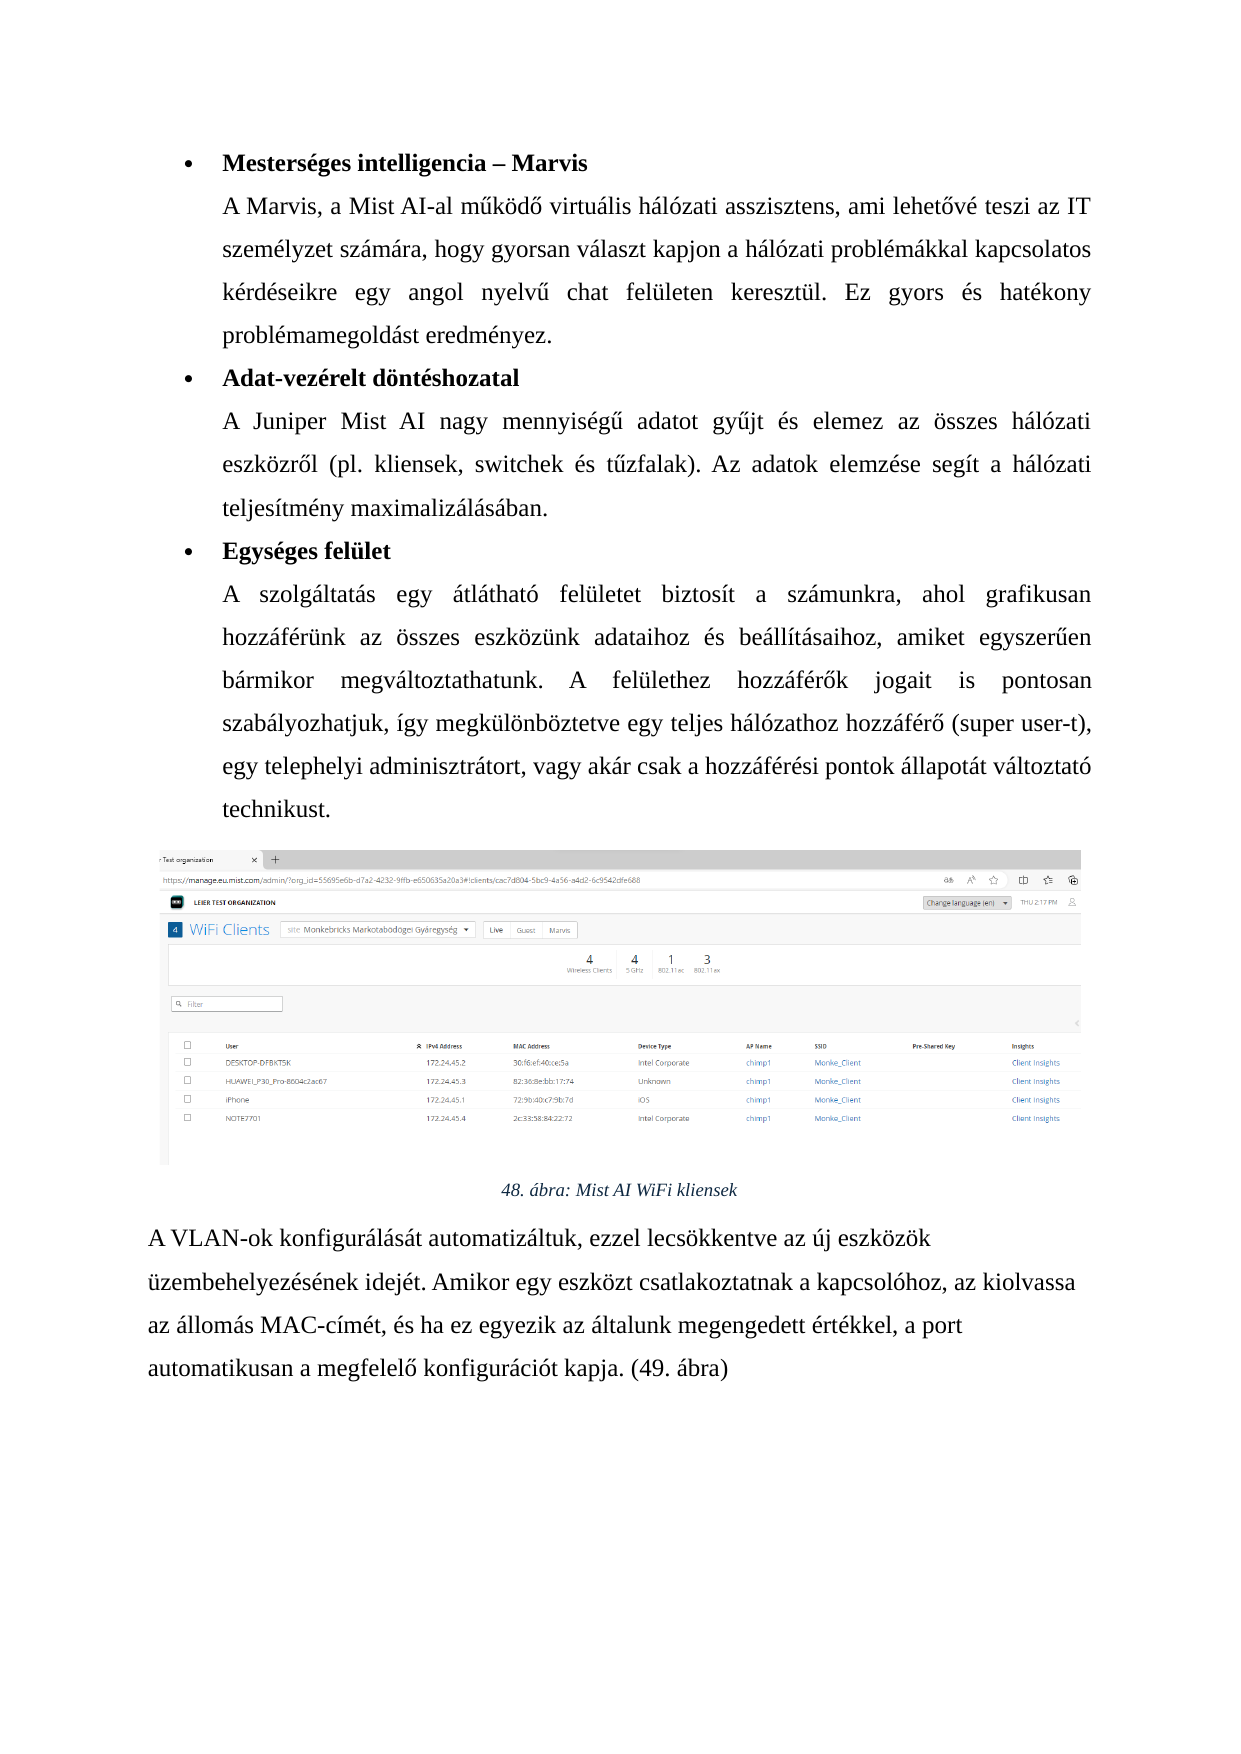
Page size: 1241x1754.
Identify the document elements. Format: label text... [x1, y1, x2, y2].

list Egységes felület [185, 536, 1092, 564]
text A Marvis, a Mist AI-al működő virtuális hálózati asszisztens, ami lehetővé teszi az IT személyzet számára, hogy gyorsan választ kapjon a hálózati problémákkal kapcsolatos kérdéseikre egy angol nyelvű chat felületen keresztül. Ez gyors és hatékony problémamegoldást eredményez. [222, 191, 1092, 349]
list Mesterséges intelligencia – Marvis [185, 148, 1092, 176]
text A Juniper Mist AI nagy mennyiségű adatot gyűjt és elemez az összes hálózati eszközről (pl. kliensek, switchek és tűzfalak). Az adatok elemzése segít a hálózati teljesítmény maximalizálásában. [222, 406, 1092, 521]
text A szolgáltatás egy átlátható felületet biztosít a számunkra, ahol grafikusan hozzáférünk az összes eszközünk adataihoz és beállításaihoz, amiket egyszerűen bármikor megváltoztathatunk. A felülethez hozzáférők jogait is pontosan szabályozhatjuk, így megkülönböztetve egy teljes hálózathoz hozzáférő (super user-t), egy telephelyi adminisztrátort, vagy akár csak a hozzáférési pontok állapotát változtató technikust. [222, 579, 1092, 823]
picture [159, 850, 1081, 1165]
list Adat-vezérelt döntéshozatal [185, 363, 1092, 392]
text A VLAN-ok konfigurálását automatizáltuk, ezzel lecsökkentve az új eszközök üzembehelyezésének idejét. Amikor egy eszközt csatlakoztatnak a kapcsolóhoz, az kiolvassa az állomás MAC-címét, és ha ez egyezik az általunk megengedett értékkel, a port automatikusan a megfelelő konfigurációt kapja. (49. ábra) [148, 1223, 1092, 1382]
